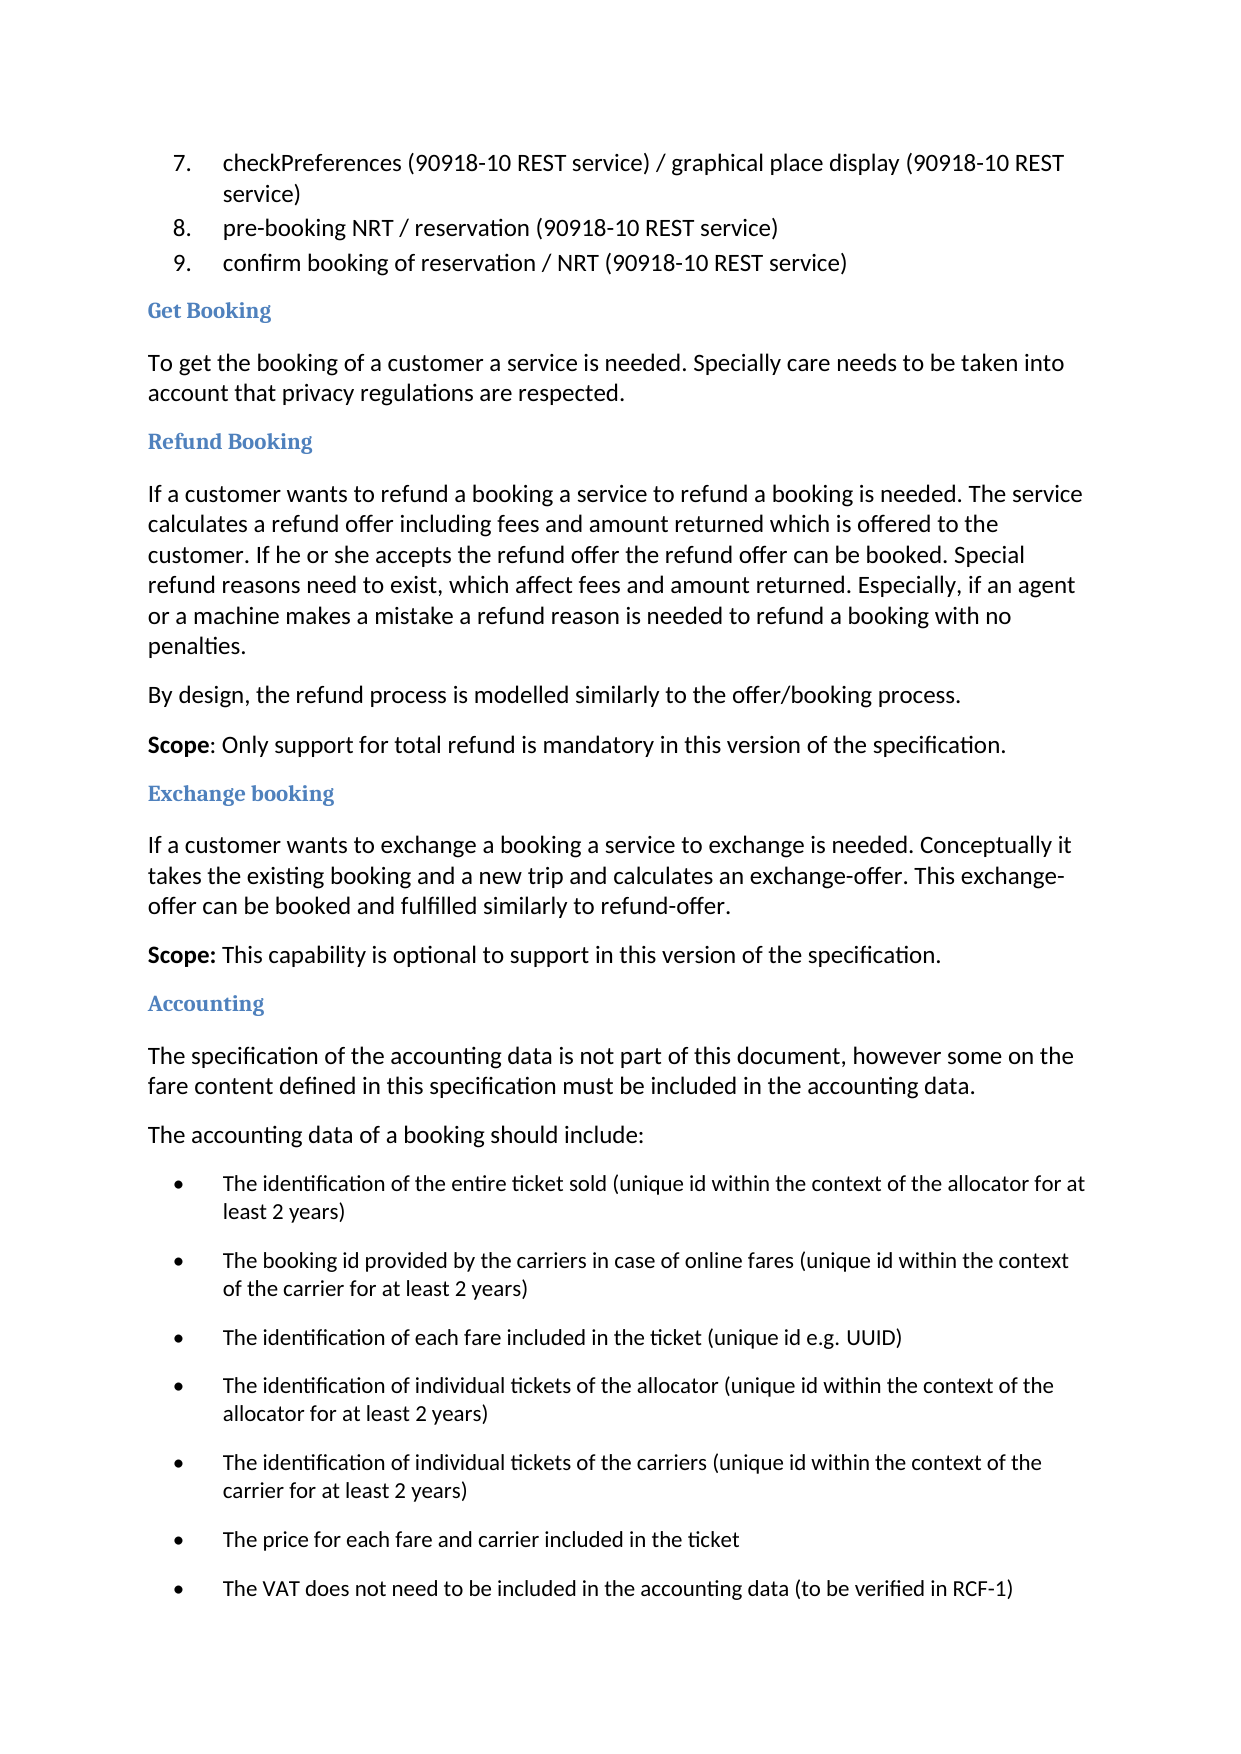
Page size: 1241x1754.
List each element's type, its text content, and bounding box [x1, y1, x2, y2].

subtitle Accounting [148, 991, 1093, 1017]
list pre-booking NRT / reservation (90918-10 REST service) [173, 212, 1093, 243]
list confirm booking of reservation / NRT (90918-10 REST service) [173, 247, 1093, 277]
text Scope: This capability is optional to support in this version of the specification. [148, 939, 1093, 970]
list The identification of individual tickets of the carriers (unique id within the context of the carrier for at least 2 years) [173, 1448, 1093, 1504]
list The identification of each fare included in the ticket (unique id e.g. UUID) [173, 1323, 1093, 1351]
subtitle Get Booking [148, 298, 1093, 324]
text The accounting data of a booking should include: [148, 1120, 1093, 1150]
list The booking id provided by the carriers in case of online fares (unique id within the context of the carrier for at least 2 years) [173, 1246, 1093, 1302]
text The specification of the accounting data is not part of this document, however some on the fare content defined in this specification must be included in the accounting data. [148, 1040, 1093, 1101]
list The VAT does not need to be included in the accounting data (to be verified in RCF-1) [173, 1574, 1093, 1602]
text Scope: Only support for total refund is mandatory in this version of the specification. [148, 729, 1093, 759]
list The identification of the entire ticket sold (unique id within the context of the allocator for at least 2 years) [173, 1169, 1093, 1225]
text By design, the refund process is modelled similarly to the offer/booking process. [148, 680, 1093, 710]
subtitle Exchange booking [148, 780, 1093, 807]
list checkPreferences (90918-10 REST service) / graphical place display (90918-10 REST service) [173, 148, 1093, 209]
subtitle Refund Booking [148, 429, 1093, 455]
list The price for each fare and carrier included in the ticket [173, 1525, 1093, 1553]
text To get the booking of a customer a service is needed. Specially care needs to be taken into account that privacy regulations are respected. [148, 347, 1093, 408]
text If a customer wants to refund a booking a service to refund a booking is needed. The service calculates a refund offer including fees and amount returned which is offered to the customer. If he or she accepts the refund offer the refund offer can be booked. Special refund reasons need to exist, which affect fees and amount returned. Especially, if an agent or a machine makes a mistake a refund reason is needed to refund a booking with no penalties. [148, 478, 1093, 661]
list The identification of individual tickets of the allocator (unique id within the context of the allocator for at least 2 years) [173, 1372, 1093, 1428]
text If a customer wants to exchange a booking a service to exchange is needed. Conceptually it takes the existing booking and a new trip and calculates an exchange-offer. This exchange-offer can be booked and fulfilled similarly to refund-offer. [148, 829, 1093, 921]
